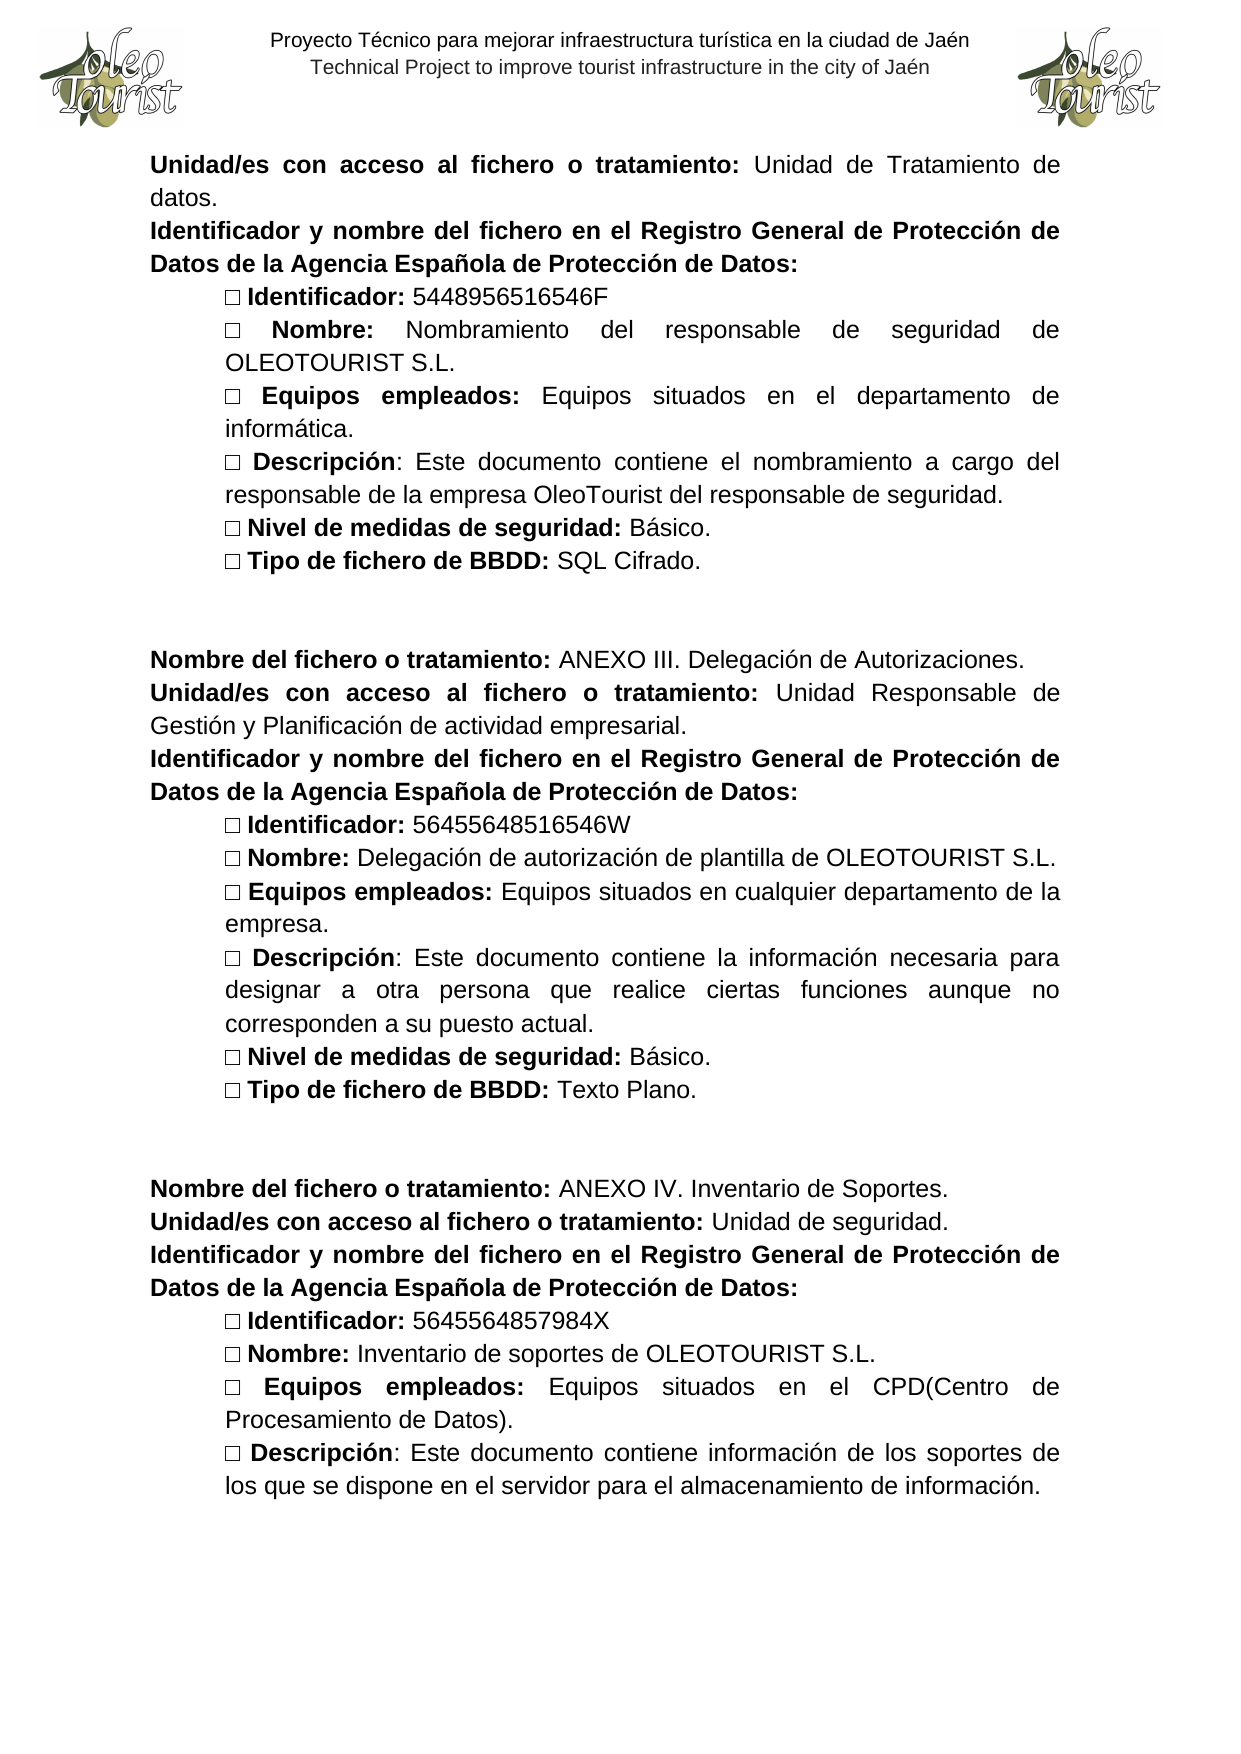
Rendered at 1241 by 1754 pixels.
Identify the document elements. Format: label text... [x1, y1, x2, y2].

text Identificador y nombre del fichero en el Registro General de Protección de Datos de la Agencia Española de Protección de Datos: [150, 1240, 1061, 1301]
text □ Identificador: 56455648516546W [150, 810, 1061, 839]
text Unidad/es con acceso al fichero o tratamiento: Unidad Responsable de Gestión y Planificación de actividad empresarial. [150, 678, 1061, 740]
text □ Equipos empleados: Equipos situados en el CPD(Centro de Procesamiento de Datos). [225, 1372, 1061, 1433]
text □ Equipos empleados: Equipos situados en cualquier departamento de la empresa. [225, 876, 1061, 938]
text □ Identificador: 5448956516546F [150, 282, 1061, 311]
text □ Nombre: Inventario de soportes de OLEOTOURIST S.L. [225, 1339, 1061, 1367]
text □ Descripción: Este documento contiene el nombramiento a cargo del responsable de la empresa OleoTourist del responsable de seguridad. [225, 447, 1061, 509]
text □ Nivel de medidas de seguridad: Básico. [225, 1042, 1061, 1070]
text Nombre del fichero o tratamiento: ANEXO III. Delegación de Autorizaciones. [150, 645, 1061, 674]
text □ Tipo de fichero de BBDD: SQL Cifrado. [225, 546, 1061, 575]
text □ Equipos empleados: Equipos situados en el departamento de informática. [225, 381, 1061, 443]
text □ Tipo de fichero de BBDD: Texto Plano. [225, 1074, 1061, 1103]
text □ Descripción: Este documento contiene información de los soportes de los que se dispone en el servidor para el almacenamiento de información. [225, 1438, 1061, 1499]
text □ Descripción: Este documento contiene la información necesaria para designar a otra persona que realice ciertas funciones aunque no corresponden a su puesto actual. [225, 942, 1061, 1037]
text Identificador y nombre del fichero en el Registro General de Protección de Datos de la Agencia Española de Protección de Datos: [150, 744, 1061, 806]
text Nombre del fichero o tratamiento: ANEXO IV. Inventario de Soportes. [150, 1174, 1061, 1202]
text □ Nombre: Delegación de autorización de plantilla de OLEOTOURIST S.L. [225, 843, 1061, 872]
text □ Nombre: Nombramiento del responsable de seguridad de OLEOTOURIST S.L. [225, 315, 1061, 377]
text Unidad/es con acceso al fichero o tratamiento: Unidad de seguridad. [150, 1207, 1061, 1235]
text Unidad/es con acceso al fichero o tratamiento: Unidad de Tratamiento de datos. [150, 150, 1061, 212]
text □ Nivel de medidas de seguridad: Básico. [225, 513, 1061, 542]
text □ Identificador: 5645564857984X [150, 1306, 1061, 1334]
text Identificador y nombre del fichero en el Registro General de Protección de Datos de la Agencia Española de Protección de Datos: [150, 216, 1061, 278]
picture [37, 26, 184, 128]
picture [1015, 26, 1162, 128]
